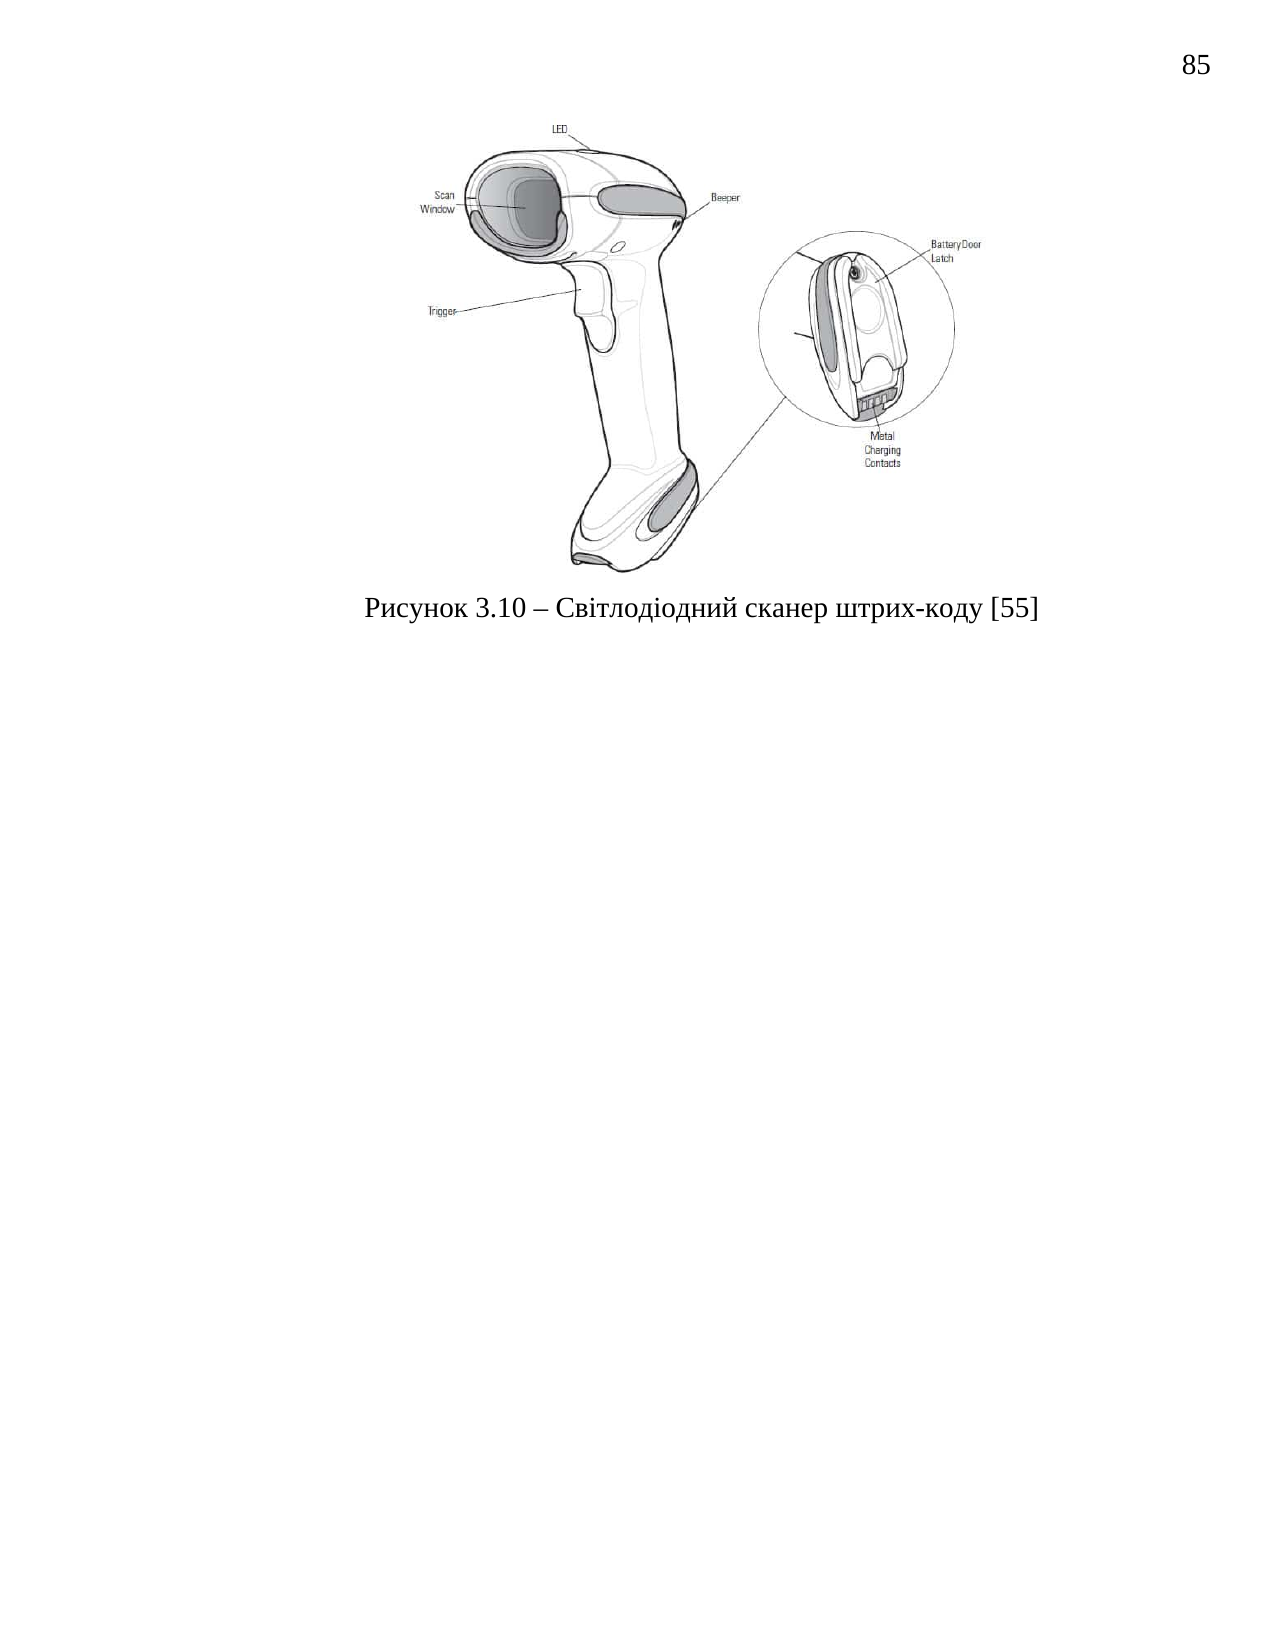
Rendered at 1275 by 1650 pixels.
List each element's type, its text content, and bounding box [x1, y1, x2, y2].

picture [414, 118, 989, 574]
text Рисунок 3.10 – Світлодіодний сканер штрих-коду [55] [119, 591, 1211, 624]
